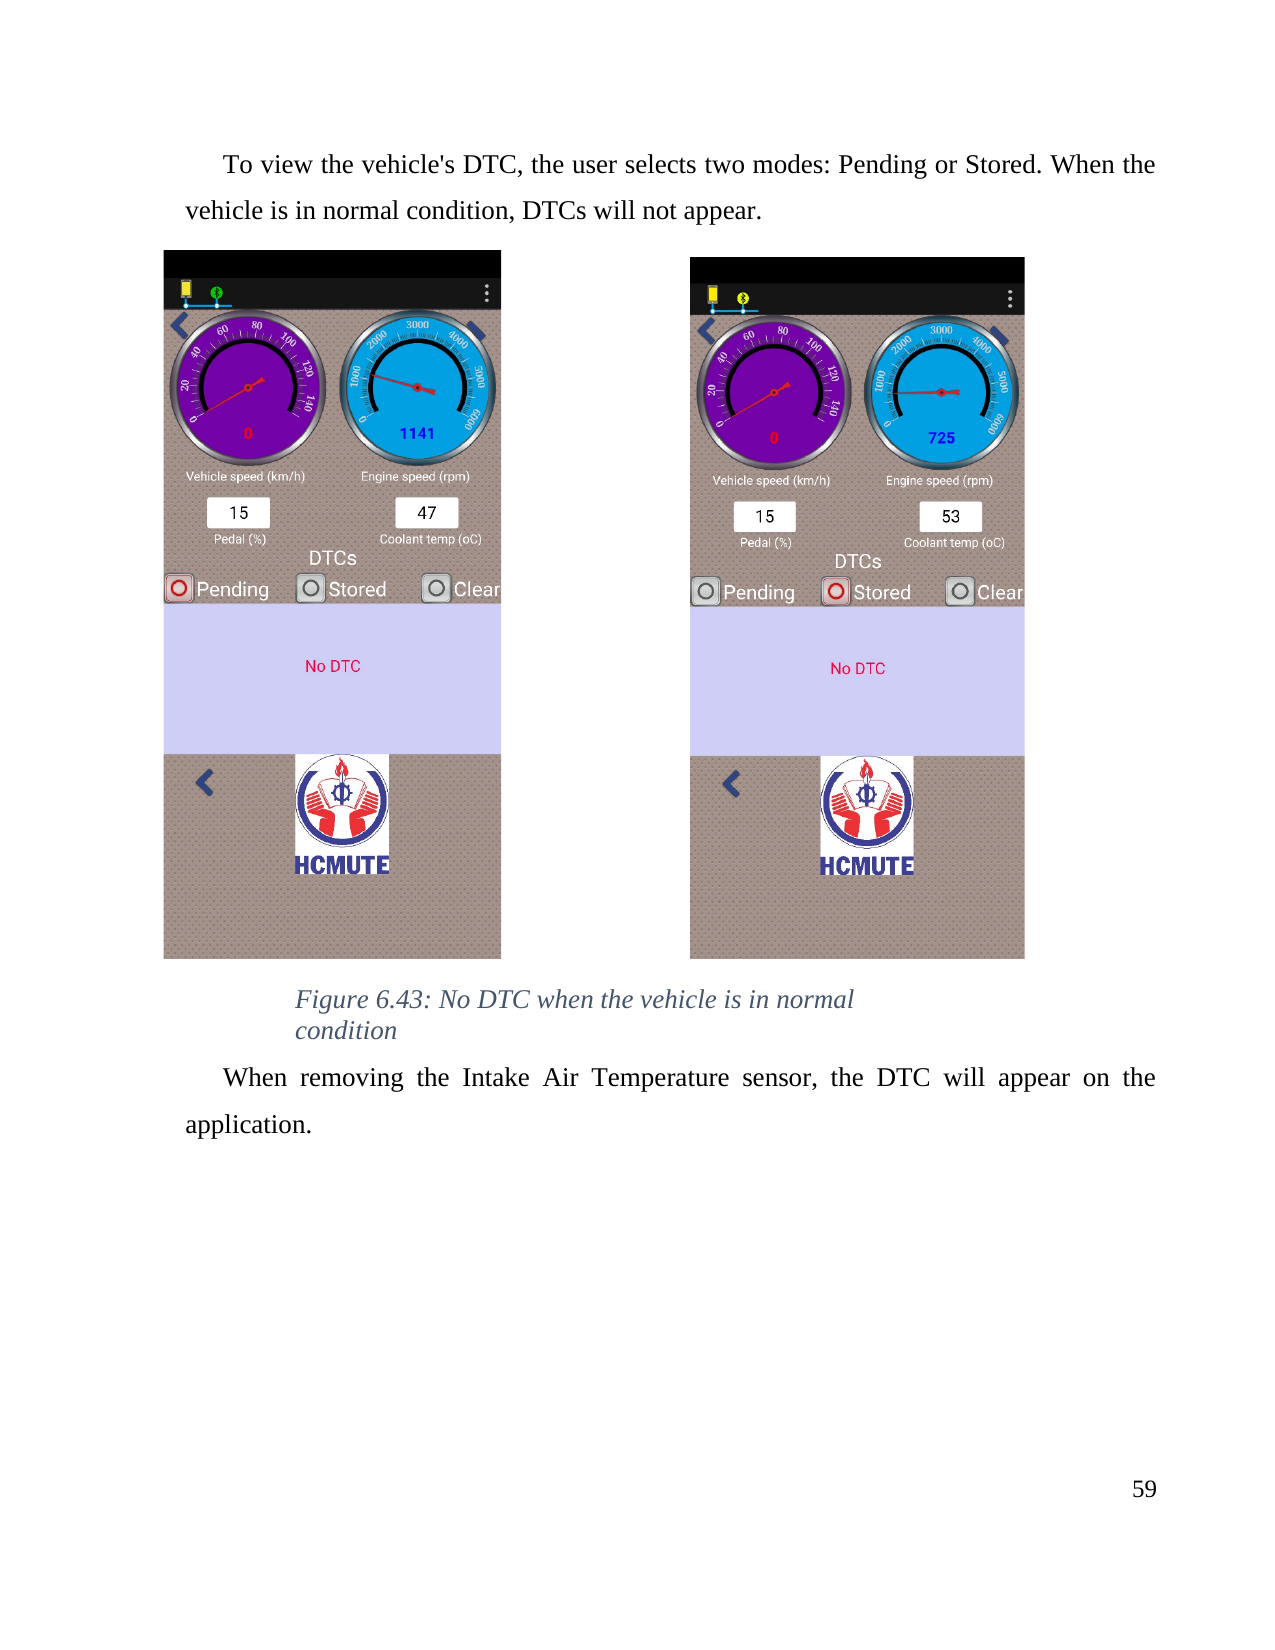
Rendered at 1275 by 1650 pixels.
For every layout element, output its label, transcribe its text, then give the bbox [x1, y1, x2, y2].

picture [163, 250, 502, 959]
picture [690, 257, 1025, 959]
text To view the vehicle's DTC, the user selects two modes: Pending or Stored. When the vehicle is in normal condition, DTCs will not appear. [185, 148, 1157, 226]
